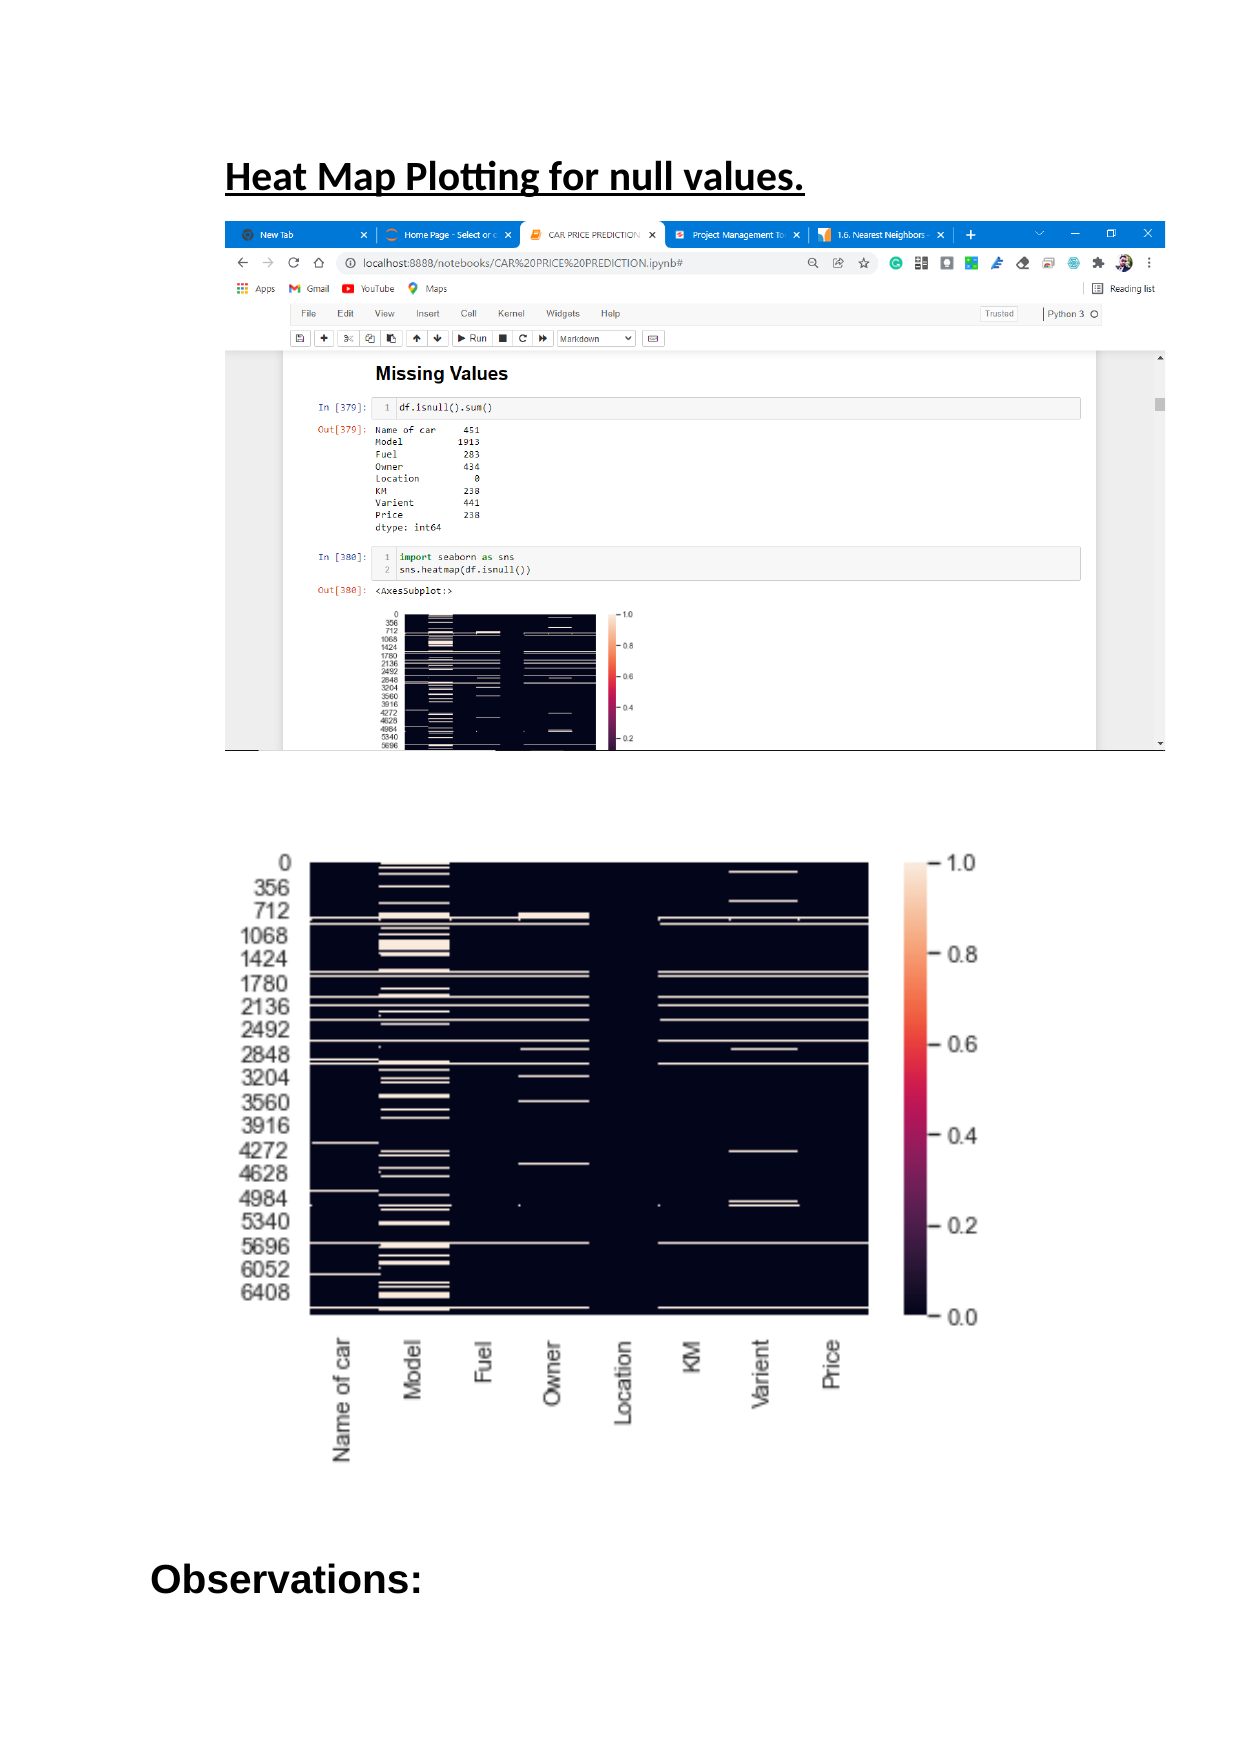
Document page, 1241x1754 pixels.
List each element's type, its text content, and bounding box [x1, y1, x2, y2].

picture [225, 221, 1166, 751]
text Observations: [150, 1555, 1090, 1602]
picture [225, 840, 992, 1476]
text Heat Map Plotting for null values. [225, 150, 1090, 201]
